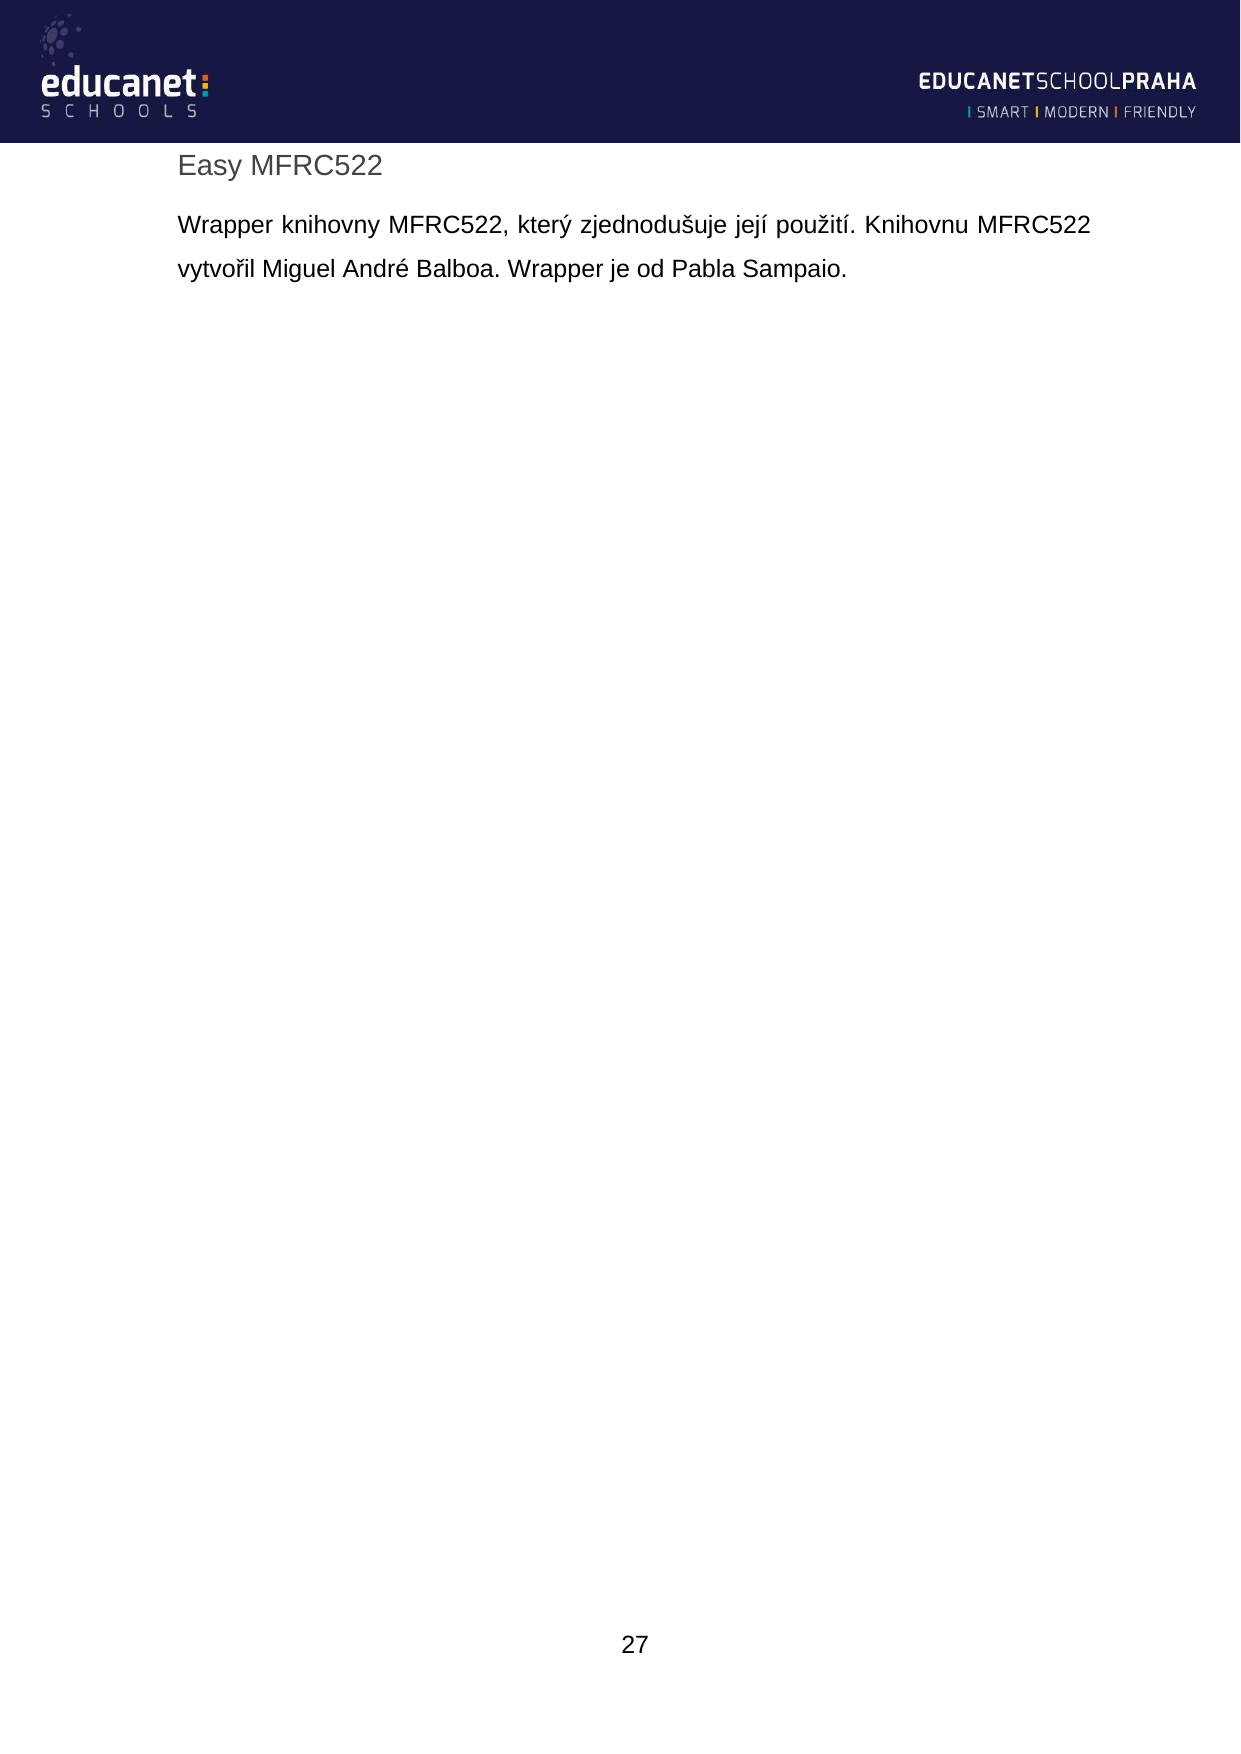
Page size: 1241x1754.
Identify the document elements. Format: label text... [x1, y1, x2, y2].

text Wrapper knihovny MFRC522, který zjednodušuje její použití. Knihovnu MFRC522 vytvořil Miguel André Balboa. Wrapper je od Pabla Sampaio. [177, 211, 1092, 282]
subtitle Easy MFRC522 [177, 148, 1092, 181]
picture [0, 0, 1241, 143]
